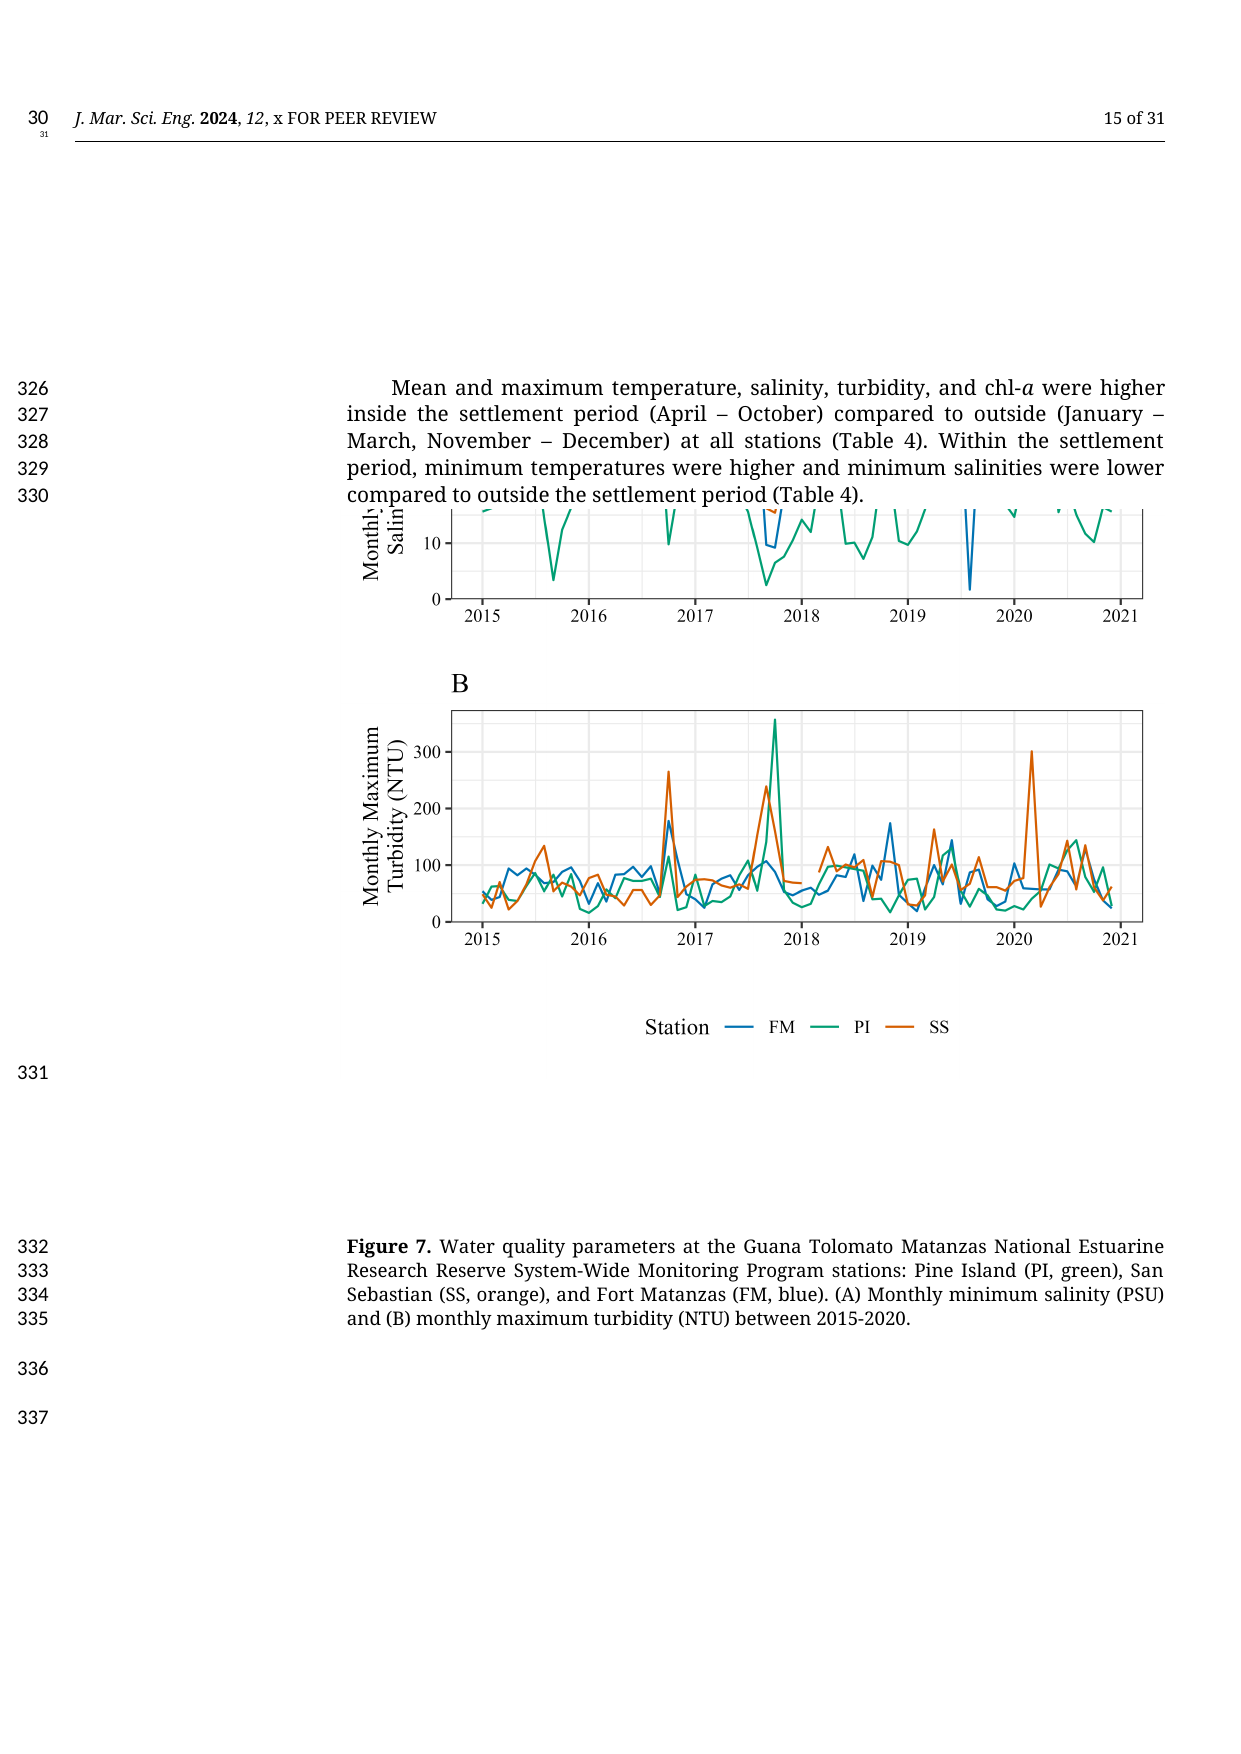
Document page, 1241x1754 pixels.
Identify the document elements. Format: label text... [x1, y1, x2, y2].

text Mean and maximum temperature, salinity, turbidity, and chl-a were higher inside the settlement period (April – October) compared to outside (January – March, November – December) at all stations (Table 4). Within the settlement period, minimum temperatures were higher and minimum salinities were lower compared to outside the settlement period (Table 4). [347, 374, 1165, 509]
text Figure 7. Water quality parameters at the Guana Tolomato Matanzas National Estuarine Research Reserve System-Wide Monitoring Program stations: Pine Island (PI, green), San Sebastian (SS, orange), and Fort Matanzas (FM, blue). (A) Monthly minimum salinity (PSU) and (B) monthly maximum turbidity (NTU) between 2015-2020. [347, 1234, 1165, 1331]
picture [340, 509, 1166, 1079]
